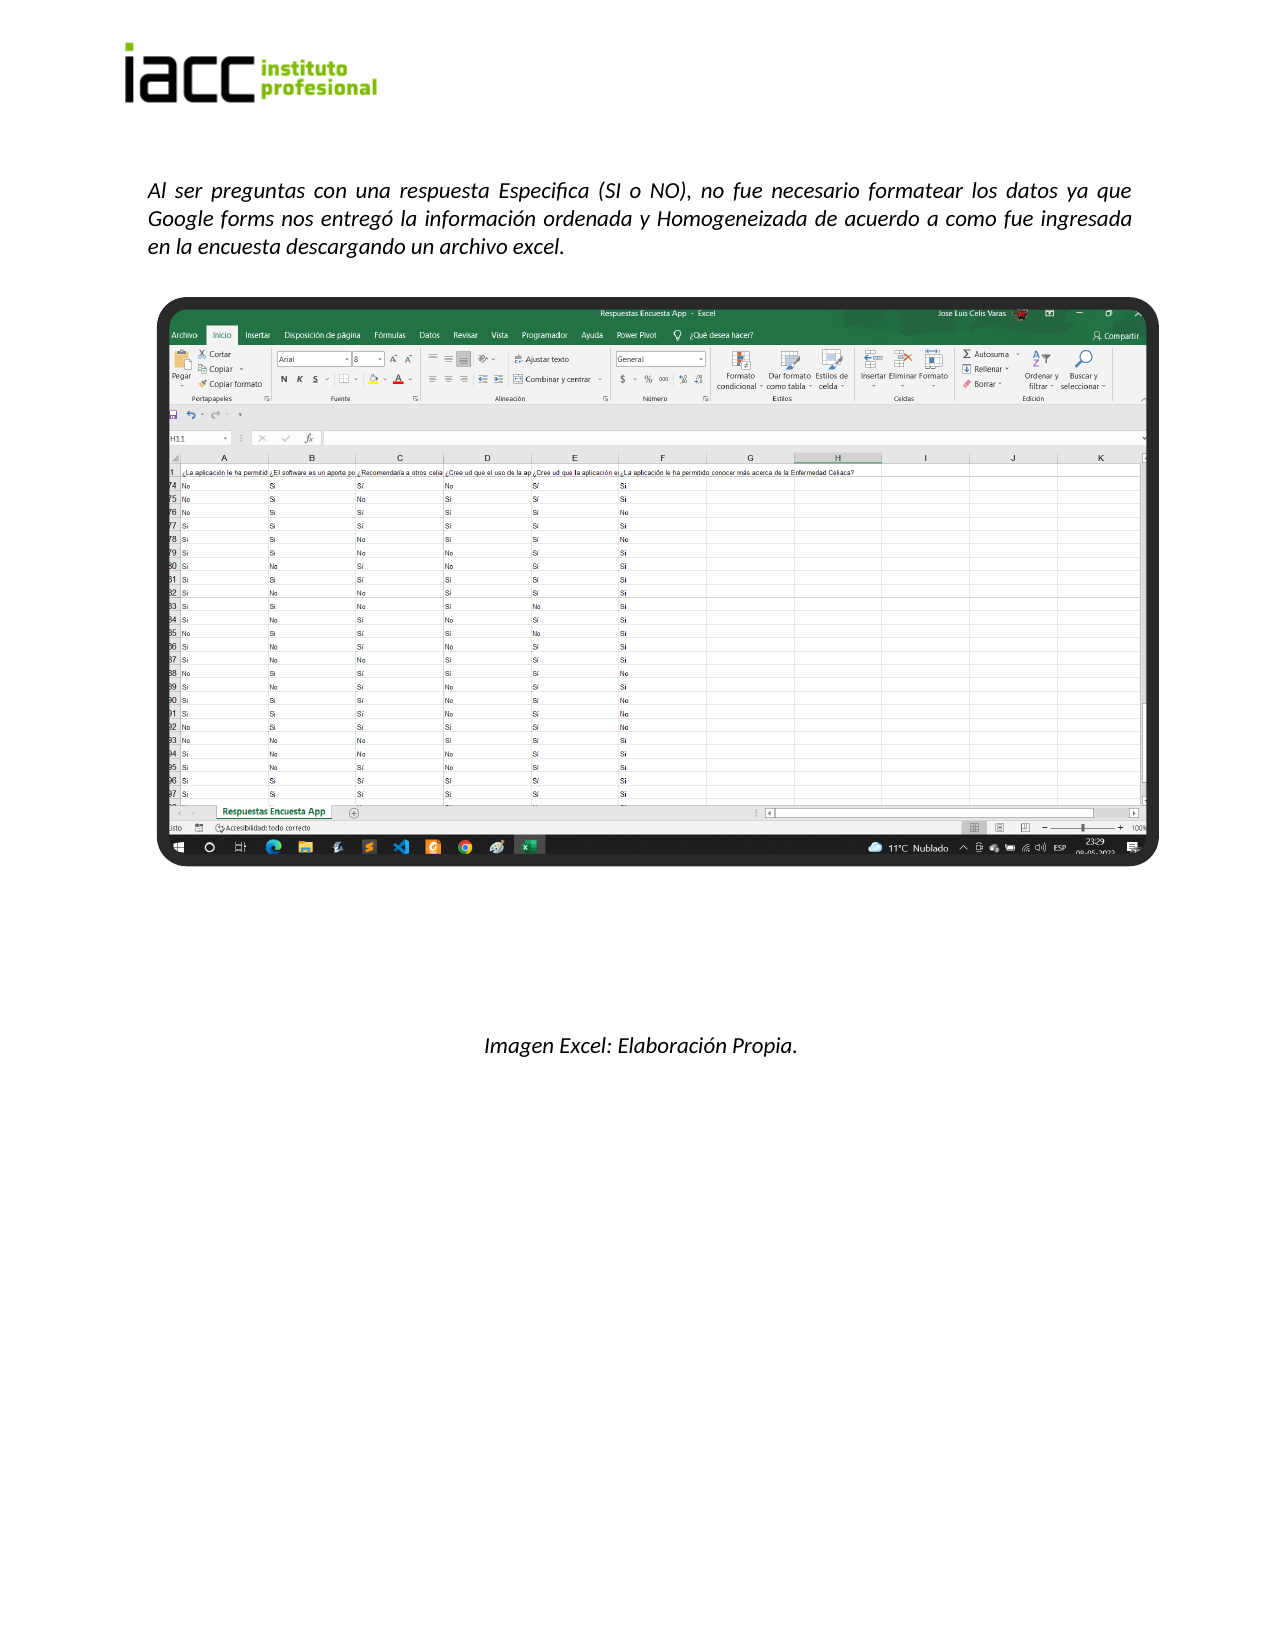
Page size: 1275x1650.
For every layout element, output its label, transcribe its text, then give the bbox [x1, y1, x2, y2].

text Al ser preguntas con una respuesta Especifica (SI o NO), no fue necesario formatear los datos ya que Google forms nos entregó la información ordenada y Homogeneizada de acuerdo a como fue ingresada en la encuesta descargando un archivo excel. [148, 176, 1137, 260]
picture [170, 310, 1146, 853]
text Imagen Excel: Elaboración Propia. [148, 1032, 1137, 1060]
picture [0, 0, 1275, 126]
